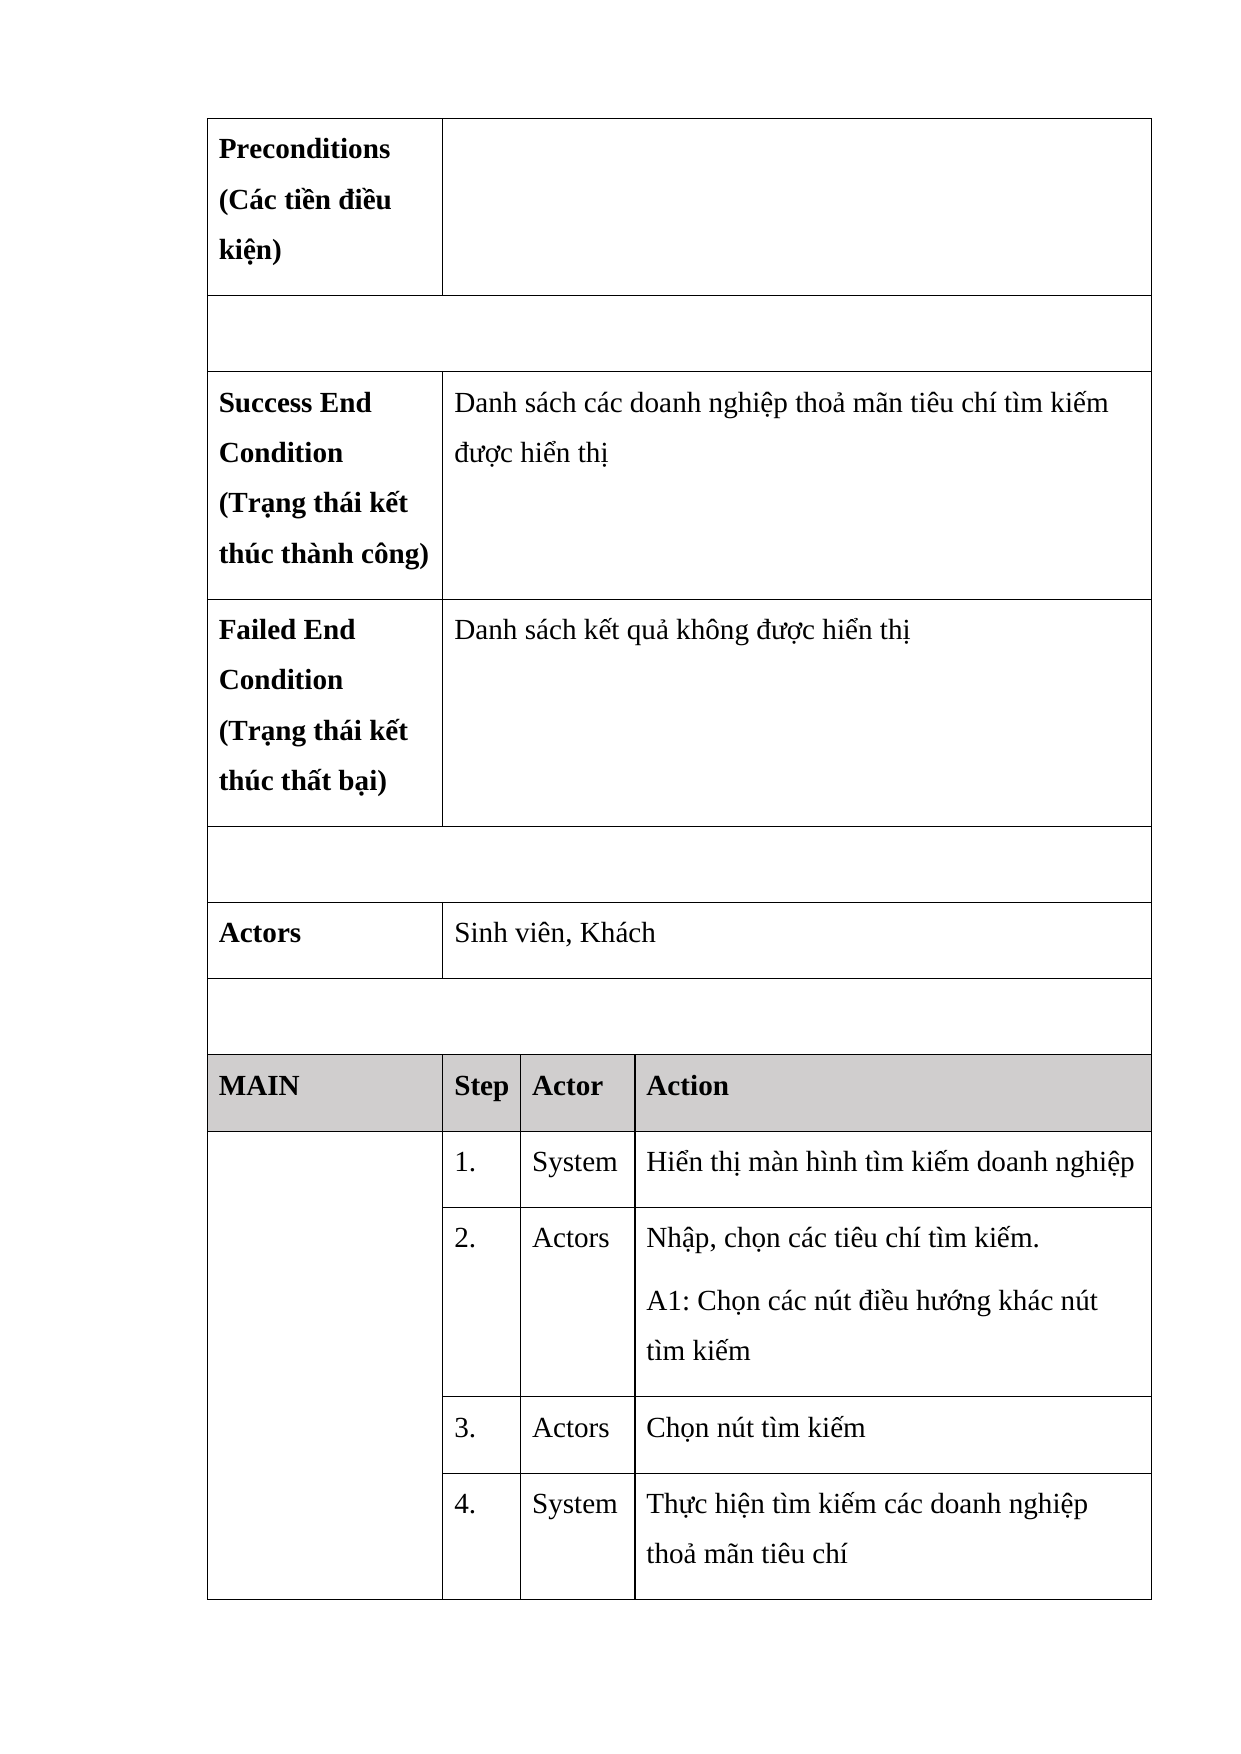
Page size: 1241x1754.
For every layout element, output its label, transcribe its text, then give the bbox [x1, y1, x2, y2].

table_cell Hiển thị màn hình tìm kiếm doanh nghiệp [636, 1132, 1151, 1207]
table_cell Chọn nút tìm kiếm [636, 1397, 1151, 1472]
table_cell MAIN [208, 1055, 442, 1131]
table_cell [636, 1474, 1151, 1599]
table_cell Preconditions (Các tiền điều kiện) [208, 119, 442, 295]
table_cell Actors [521, 1397, 634, 1472]
table_cell 2. [443, 1208, 520, 1396]
table_cell 4. [443, 1474, 520, 1599]
table_cell 3. [443, 1397, 520, 1472]
table_cell Success End Condition (Trạng thái kết thúc thành công) [208, 372, 442, 598]
table_cell System [521, 1132, 634, 1207]
table_cell Sinh viên, Khách [443, 903, 1151, 978]
table_cell Action [636, 1055, 1151, 1131]
table_cell [208, 1132, 442, 1599]
table_cell Actors [521, 1208, 634, 1396]
table_cell Danh sách kết quả không được hiển thị [443, 600, 1151, 826]
table_cell Step [443, 1055, 520, 1131]
table_cell Nhập, chọn các tiêu chí tìm kiếm. A1: Chọn các nút điều hướng khác nút tìm kiếm [636, 1208, 1151, 1396]
table_cell Failed End Condition (Trạng thái kết thúc thất bại) [208, 600, 442, 826]
table_cell [208, 296, 1151, 371]
table_cell [208, 827, 1151, 902]
table_cell [443, 119, 1151, 295]
table_cell Danh sách các doanh nghiệp thoả mãn tiêu chí tìm kiếm được hiển thị [443, 372, 1151, 598]
table_cell Actors [208, 903, 442, 978]
table_cell [208, 979, 1151, 1054]
table_cell 1. [443, 1132, 520, 1207]
table_cell Actor [521, 1055, 634, 1131]
table_cell System [521, 1474, 634, 1599]
